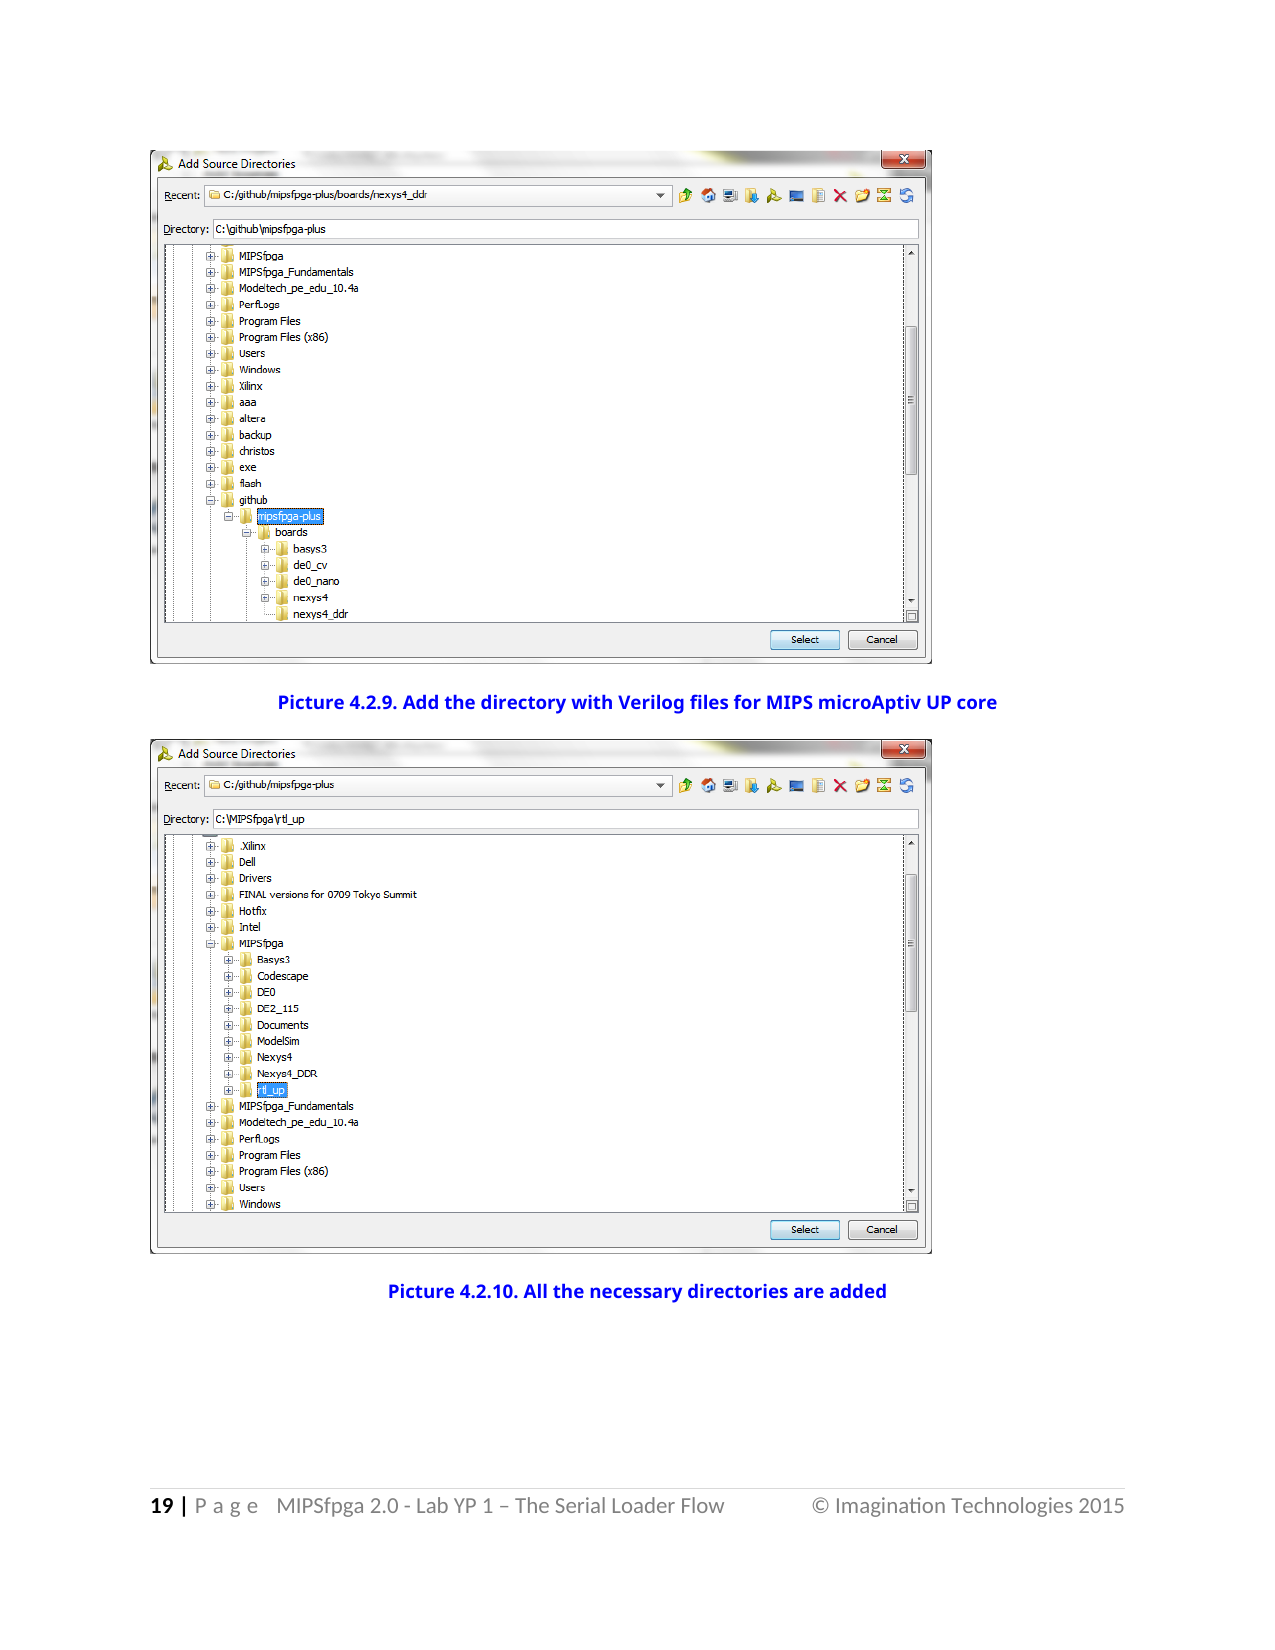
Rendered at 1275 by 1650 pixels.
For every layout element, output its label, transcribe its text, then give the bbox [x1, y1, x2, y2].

text Picture 4.2.10. All the necessary directories are added [150, 1278, 1125, 1304]
picture [150, 739, 932, 1254]
text Picture 4.2.9. Add the directory with Verilog files for MIPS microAptiv UP core [150, 689, 1125, 714]
picture [150, 150, 932, 664]
